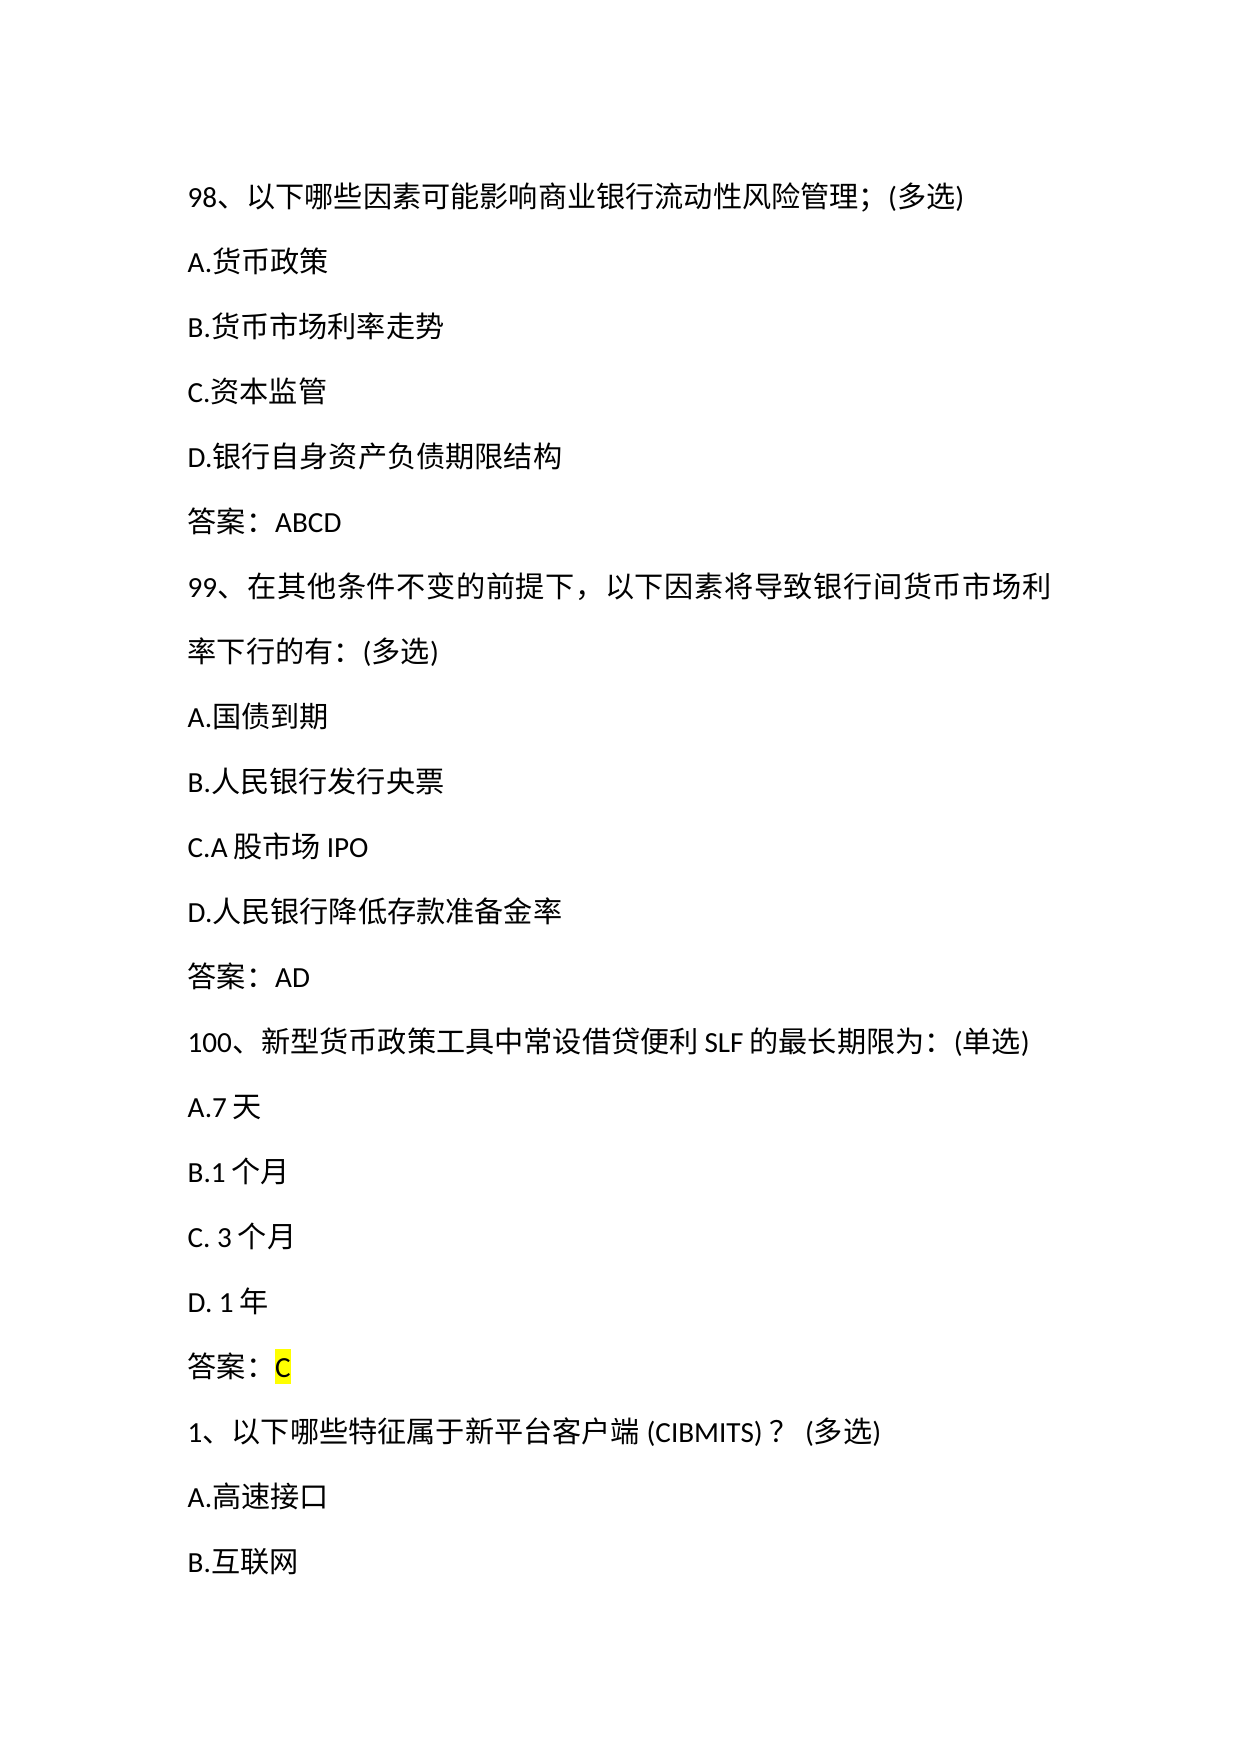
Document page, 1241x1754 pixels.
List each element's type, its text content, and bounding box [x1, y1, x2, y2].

text D.银行自身资产负债期限结构 [187, 422, 1053, 487]
text A.7天 [187, 1072, 1053, 1137]
text 99、在其他条件不变的前提下，以下因素将导致银行间货币市场利率下行的有：(多选) [187, 552, 1053, 682]
text B.1个月 [187, 1137, 1053, 1202]
text 98、以下哪些因素可能影响商业银行流动性风险管理；(多选) [187, 162, 1053, 227]
text A.货币政策 [187, 227, 1053, 292]
text C. 3个月 [187, 1202, 1053, 1267]
text 答案：AD [187, 942, 1053, 1007]
text A.国债到期 [187, 682, 1053, 747]
text B.货币市场利率走势 [187, 292, 1053, 357]
text B.互联网 [187, 1527, 1053, 1592]
text 答案：ABCD [187, 487, 1053, 552]
text 100、新型货币政策工具中常设借贷便利SLF的最长期限为：(单选) [187, 1007, 1053, 1072]
text C.A股市场IPO [187, 812, 1053, 877]
text D. 1年 [187, 1267, 1053, 1332]
text B.人民银行发行央票 [187, 747, 1053, 812]
text A.高速接口 [187, 1462, 1053, 1527]
text C.资本监管 [187, 357, 1053, 422]
list 以下哪些特征属于新平台客户端 (CIBMITS) ？ (多选) [187, 1397, 1053, 1462]
text D.人民银行降低存款准备金率 [187, 877, 1053, 942]
text 答案：C [187, 1332, 1053, 1397]
